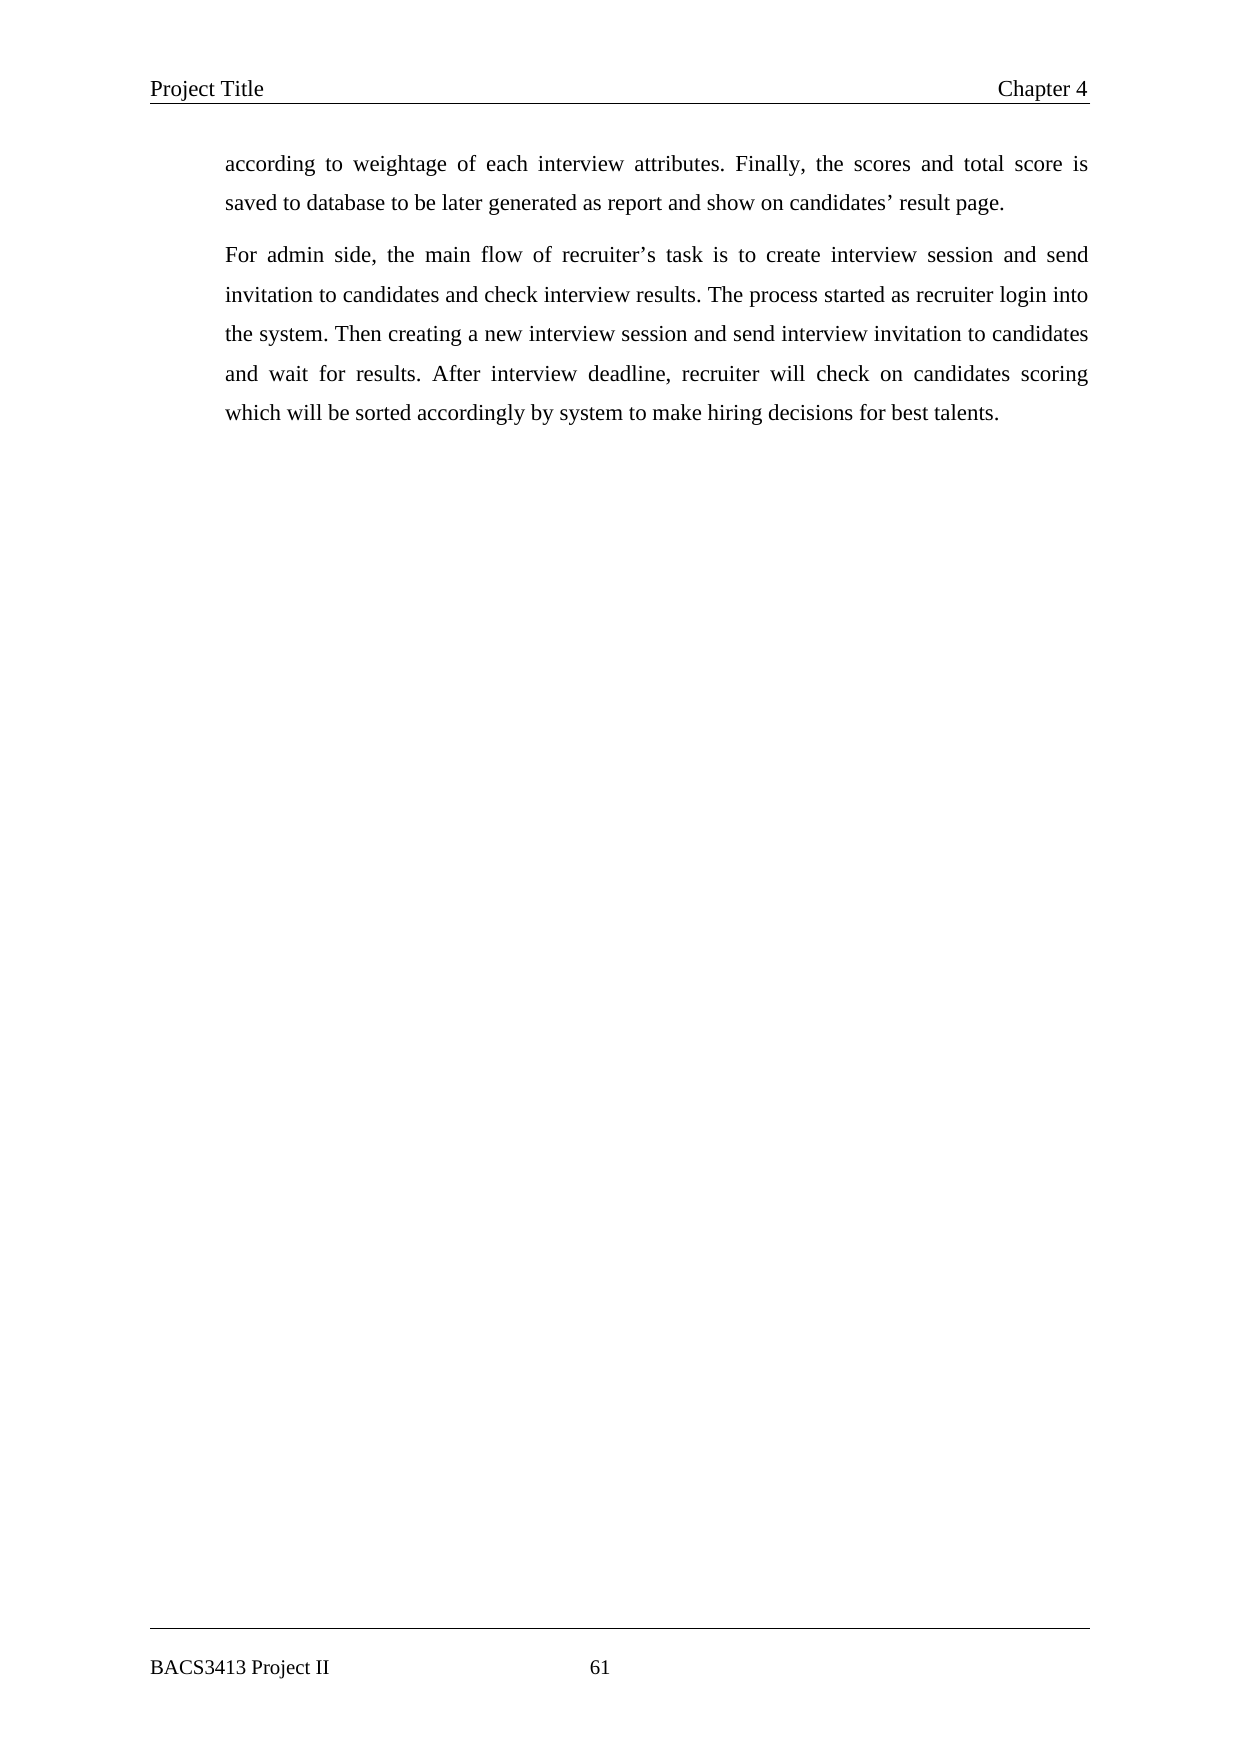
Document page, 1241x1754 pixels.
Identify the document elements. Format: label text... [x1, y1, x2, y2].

text For admin side, the main flow of recruiter’s task is to create interview session and send invitation to candidates and check interview results. The process started as recruiter login into the system. Then creating a new interview session and send interview invitation to candidates and wait for results. After interview deadline, recruiter will check on candidates scoring which will be sorted accordingly by system to make hiring decisions for best talents. [225, 241, 1090, 426]
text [225, 150, 1090, 216]
